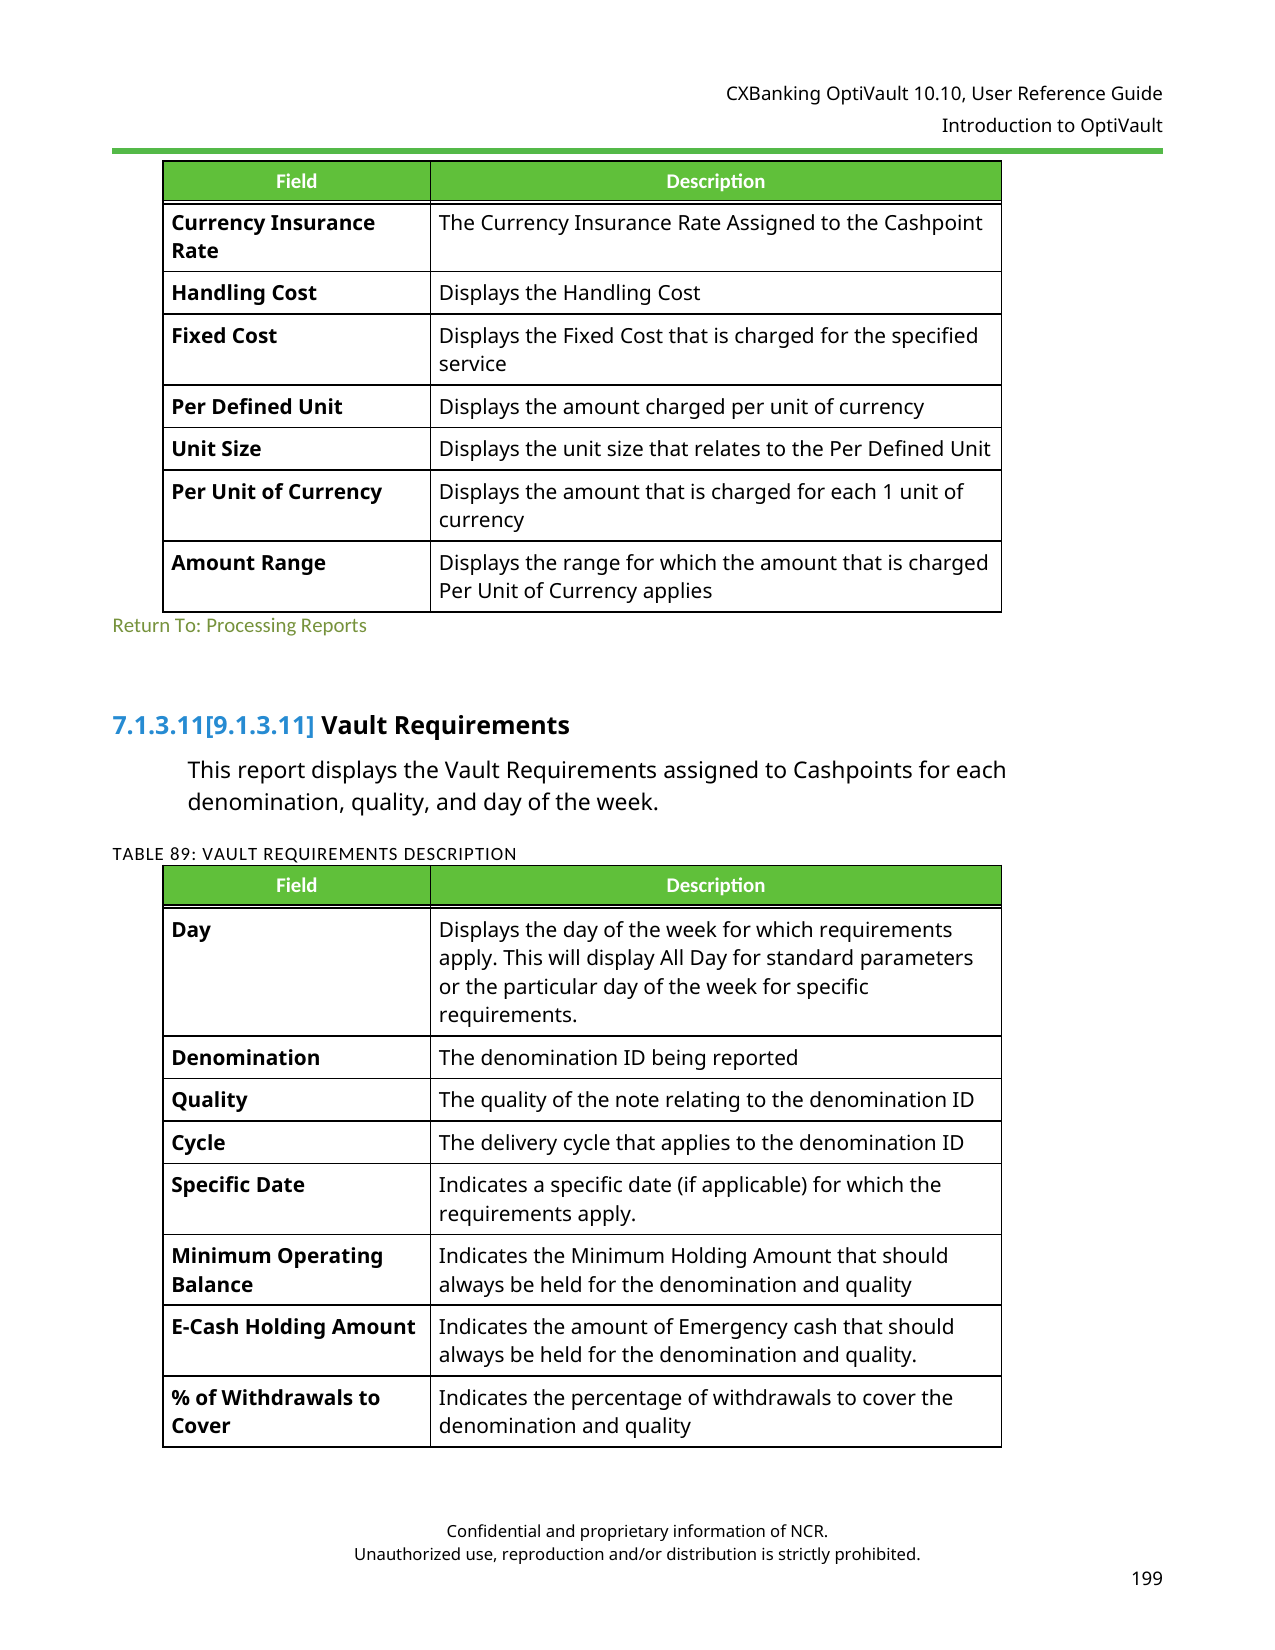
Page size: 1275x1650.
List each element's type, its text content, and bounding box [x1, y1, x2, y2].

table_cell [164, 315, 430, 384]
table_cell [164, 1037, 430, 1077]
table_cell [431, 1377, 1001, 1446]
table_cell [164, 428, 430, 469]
text Return To: Processing Reports [112, 613, 1163, 638]
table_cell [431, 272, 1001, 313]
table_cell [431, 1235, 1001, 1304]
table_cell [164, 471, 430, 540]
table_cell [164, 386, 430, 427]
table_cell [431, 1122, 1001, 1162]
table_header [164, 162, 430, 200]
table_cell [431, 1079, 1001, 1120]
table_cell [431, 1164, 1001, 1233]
subtitle Vault Requirements [112, 708, 1163, 742]
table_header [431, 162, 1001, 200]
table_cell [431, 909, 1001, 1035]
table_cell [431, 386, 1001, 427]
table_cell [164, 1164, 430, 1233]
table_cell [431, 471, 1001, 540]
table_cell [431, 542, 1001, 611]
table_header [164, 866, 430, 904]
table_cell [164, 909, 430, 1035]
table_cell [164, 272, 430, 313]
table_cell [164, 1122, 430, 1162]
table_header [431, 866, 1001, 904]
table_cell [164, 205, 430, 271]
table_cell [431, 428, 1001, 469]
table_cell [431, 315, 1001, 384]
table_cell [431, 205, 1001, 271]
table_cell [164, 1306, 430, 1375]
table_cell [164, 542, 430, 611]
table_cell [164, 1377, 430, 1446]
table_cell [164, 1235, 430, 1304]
text This report displays the Vault Requirements assigned to Cashpoints for each denomination, quality, and day of the week. [187, 754, 1163, 817]
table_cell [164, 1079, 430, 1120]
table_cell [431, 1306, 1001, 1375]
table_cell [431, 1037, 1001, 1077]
